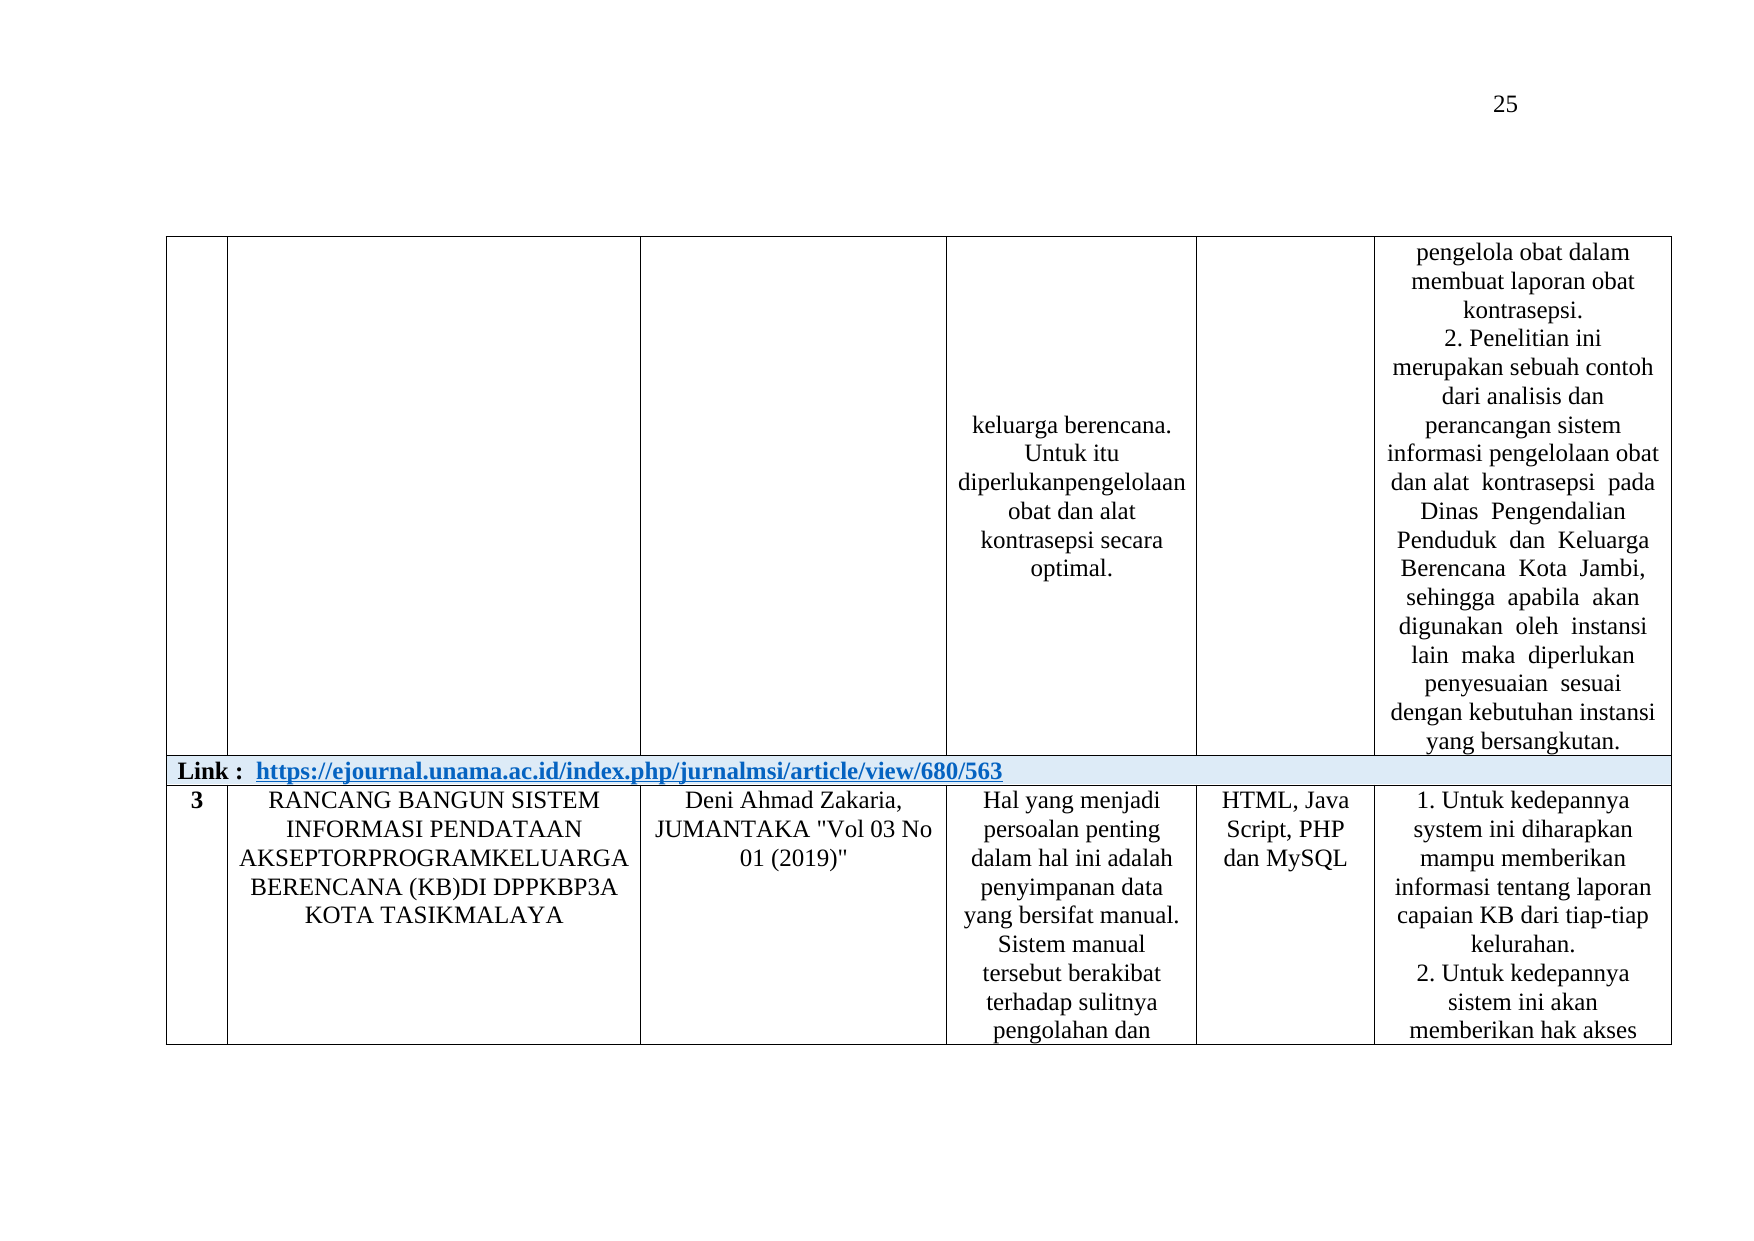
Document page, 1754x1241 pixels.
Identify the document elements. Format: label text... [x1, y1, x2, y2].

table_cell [641, 237, 946, 755]
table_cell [947, 786, 1196, 1044]
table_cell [947, 237, 1196, 755]
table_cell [228, 786, 640, 1044]
table_cell 3 [167, 786, 227, 1044]
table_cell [1197, 237, 1374, 755]
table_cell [1375, 237, 1671, 755]
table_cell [228, 237, 640, 755]
table_cell Link : https://ejournal.unama.ac.id/index.php/jurnalmsi/article/view/680/563 [167, 756, 1671, 784]
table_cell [1375, 786, 1671, 1044]
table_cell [1197, 786, 1374, 1044]
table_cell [641, 786, 946, 1044]
table_cell 2 [167, 237, 227, 755]
